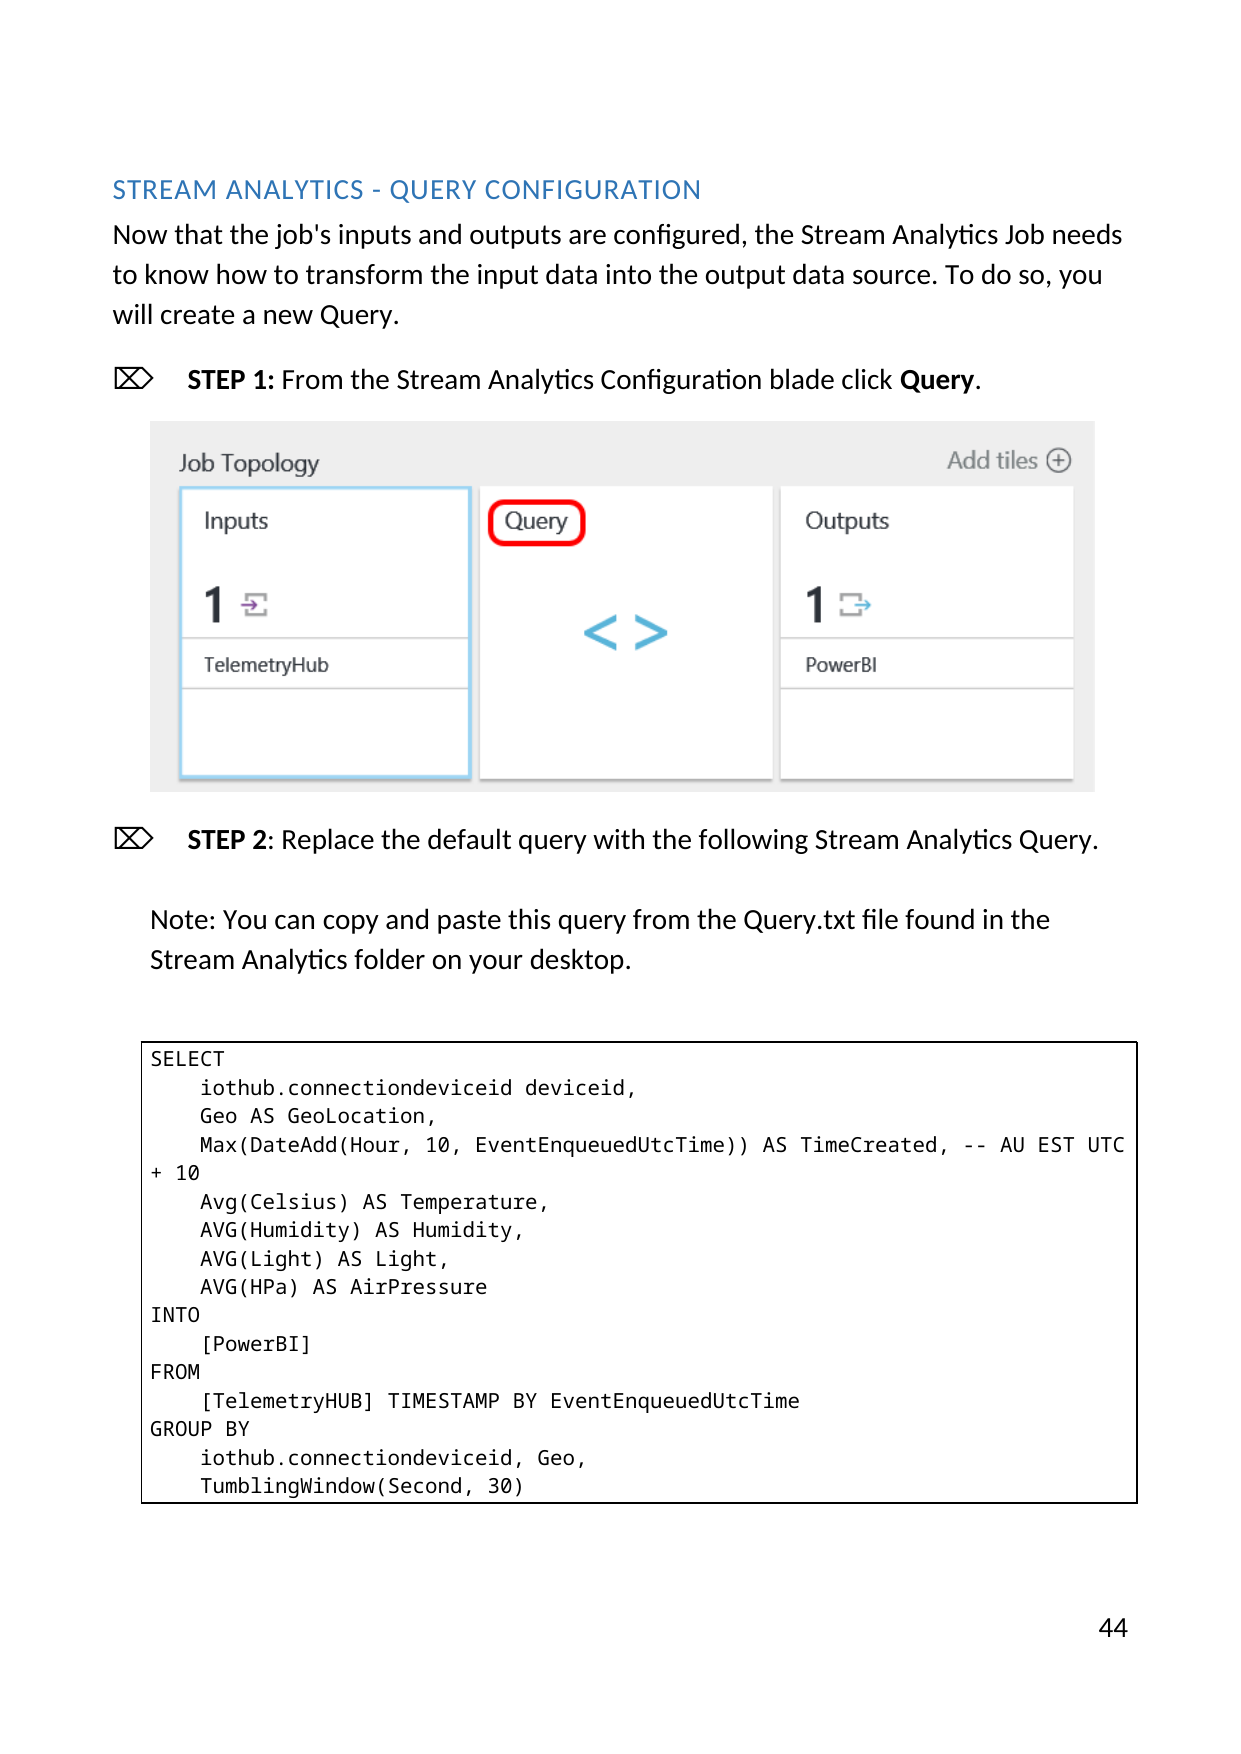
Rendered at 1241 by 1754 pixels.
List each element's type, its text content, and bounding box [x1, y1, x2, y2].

text Avg(Celsius) AS Temperature, [142, 1184, 1136, 1212]
text Now that the job's inputs and outputs are configured, the Stream Analytics Job needs to know how to transform the input data into the output data source. To do so, you will create a new Query. [112, 212, 1128, 332]
text Geo AS GeoLocation, [142, 1098, 1136, 1127]
text iothub.connectiondeviceid, Geo, [142, 1439, 1136, 1468]
text SELECT [142, 1043, 1136, 1070]
text [PowerBI] [142, 1326, 1136, 1354]
list STEP 2: Replace the default query with the following Stream Analytics Query. Note: You can copy and paste this query from the Query.txt file found in the Stream Analytics folder on your desktop. [112, 816, 1128, 1016]
text AVG(HPa) AS AirPressure [142, 1269, 1136, 1297]
text GROUP BY [142, 1411, 1136, 1439]
text Max(DateAdd(Hour, 10, EventEnqueuedUtcTime)) AS TimeCreated, -- AU EST UTC + 10 [142, 1127, 1136, 1184]
text AVG(Light) AS Light, [142, 1241, 1136, 1269]
text TumblingWindow(Second, 30) [142, 1468, 1136, 1502]
text iothub.connectiondeviceid deviceid, [142, 1070, 1136, 1098]
subtitle Stream Analytics - Query configuration [112, 171, 1128, 206]
text [TelemetryHUB] TIMESTAMP BY EventEnqueuedUtcTime [142, 1383, 1136, 1411]
list STEP 1: From the Stream Analytics Configuration blade click Query. [112, 357, 1128, 397]
text INTO [142, 1297, 1136, 1326]
picture [150, 421, 1095, 792]
text AVG(Humidity) AS Humidity, [142, 1212, 1136, 1241]
text FROM [142, 1354, 1136, 1383]
